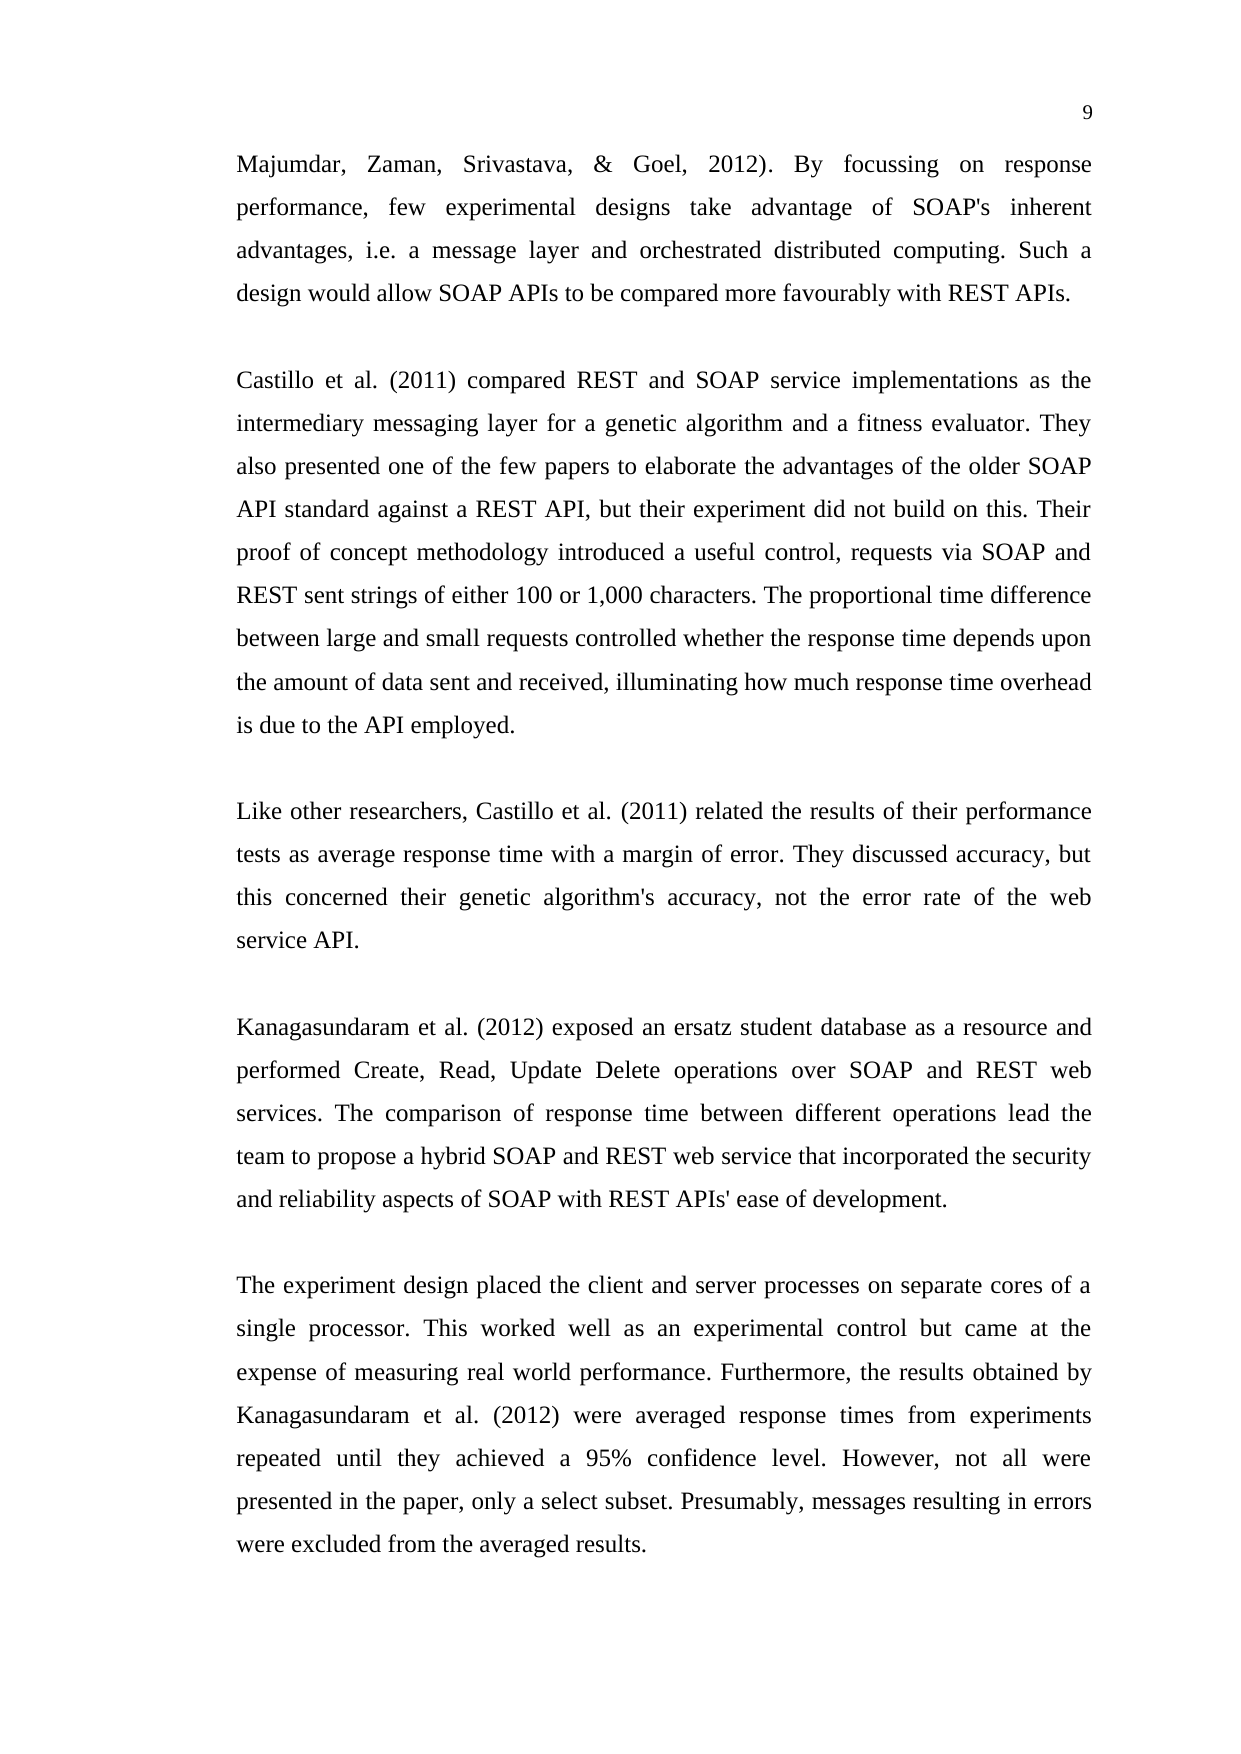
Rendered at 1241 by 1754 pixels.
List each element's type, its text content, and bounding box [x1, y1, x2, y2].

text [236, 149, 1092, 307]
text Like other researchers, Castillo et al. (2011) related the results of their performance tests as average response time with a margin of error. They discussed accuracy, but this concerned their genetic algorithm's accuracy, not the error rate of the web service API. [236, 796, 1092, 954]
text Castillo et al. (2011) compared REST and SOAP service implementations as the intermediary messaging layer for a genetic algorithm and a fitness evaluator. They also presented one of the few papers to elaborate the advantages of the older SOAP API standard against a REST API, but their experiment did not build on this. Their proof of concept methodology introduced a useful control, requests via SOAP and REST sent strings of either 100 or 1,000 characters. The proportional time difference between large and small requests controlled whether the response time depends upon the amount of data sent and received, illuminating how much response time overhead is due to the API employed. [236, 365, 1092, 738]
text The experiment design placed the client and server processes on separate cores of a single processor. This worked well as an experimental control but came at the expense of measuring real world performance. Furthermore, the results obtained by Kanagasundaram et al. (2012) were averaged response times from experiments repeated until they achieved a 95% confidence level. However, not all were presented in the paper, only a select subset. Presumably, messages resulting in errors were excluded from the averaged results. [236, 1270, 1092, 1558]
text Kanagasundaram et al. (2012) exposed an ersatz student database as a resource and performed Create, Read, Update Delete operations over SOAP and REST web services. The comparison of response time between different operations lead the team to propose a hybrid SOAP and REST web service that incorporated the security and reliability aspects of SOAP with REST APIs' ease of development. [236, 1012, 1092, 1213]
